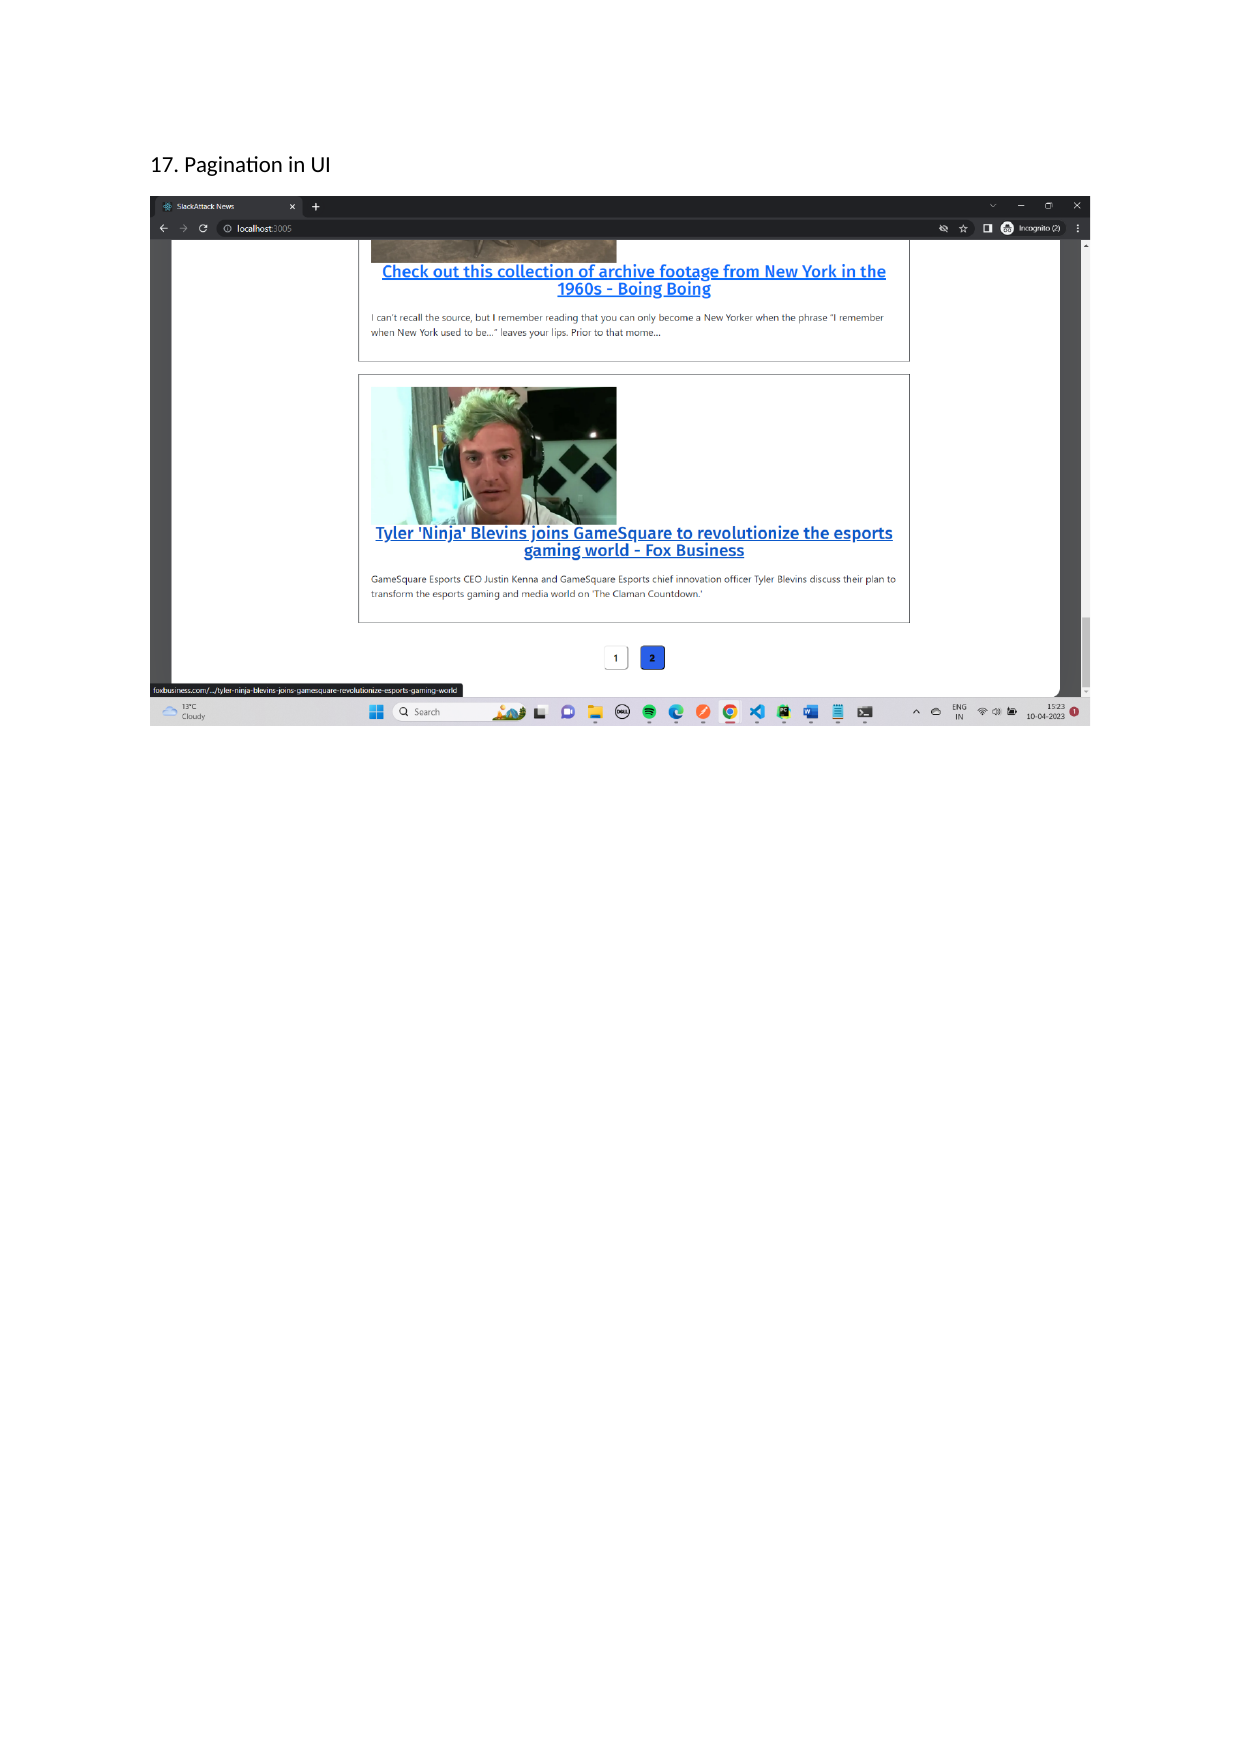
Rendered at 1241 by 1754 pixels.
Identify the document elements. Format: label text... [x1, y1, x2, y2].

text 17. Pagination in UI [150, 150, 1090, 178]
picture [150, 196, 1091, 726]
